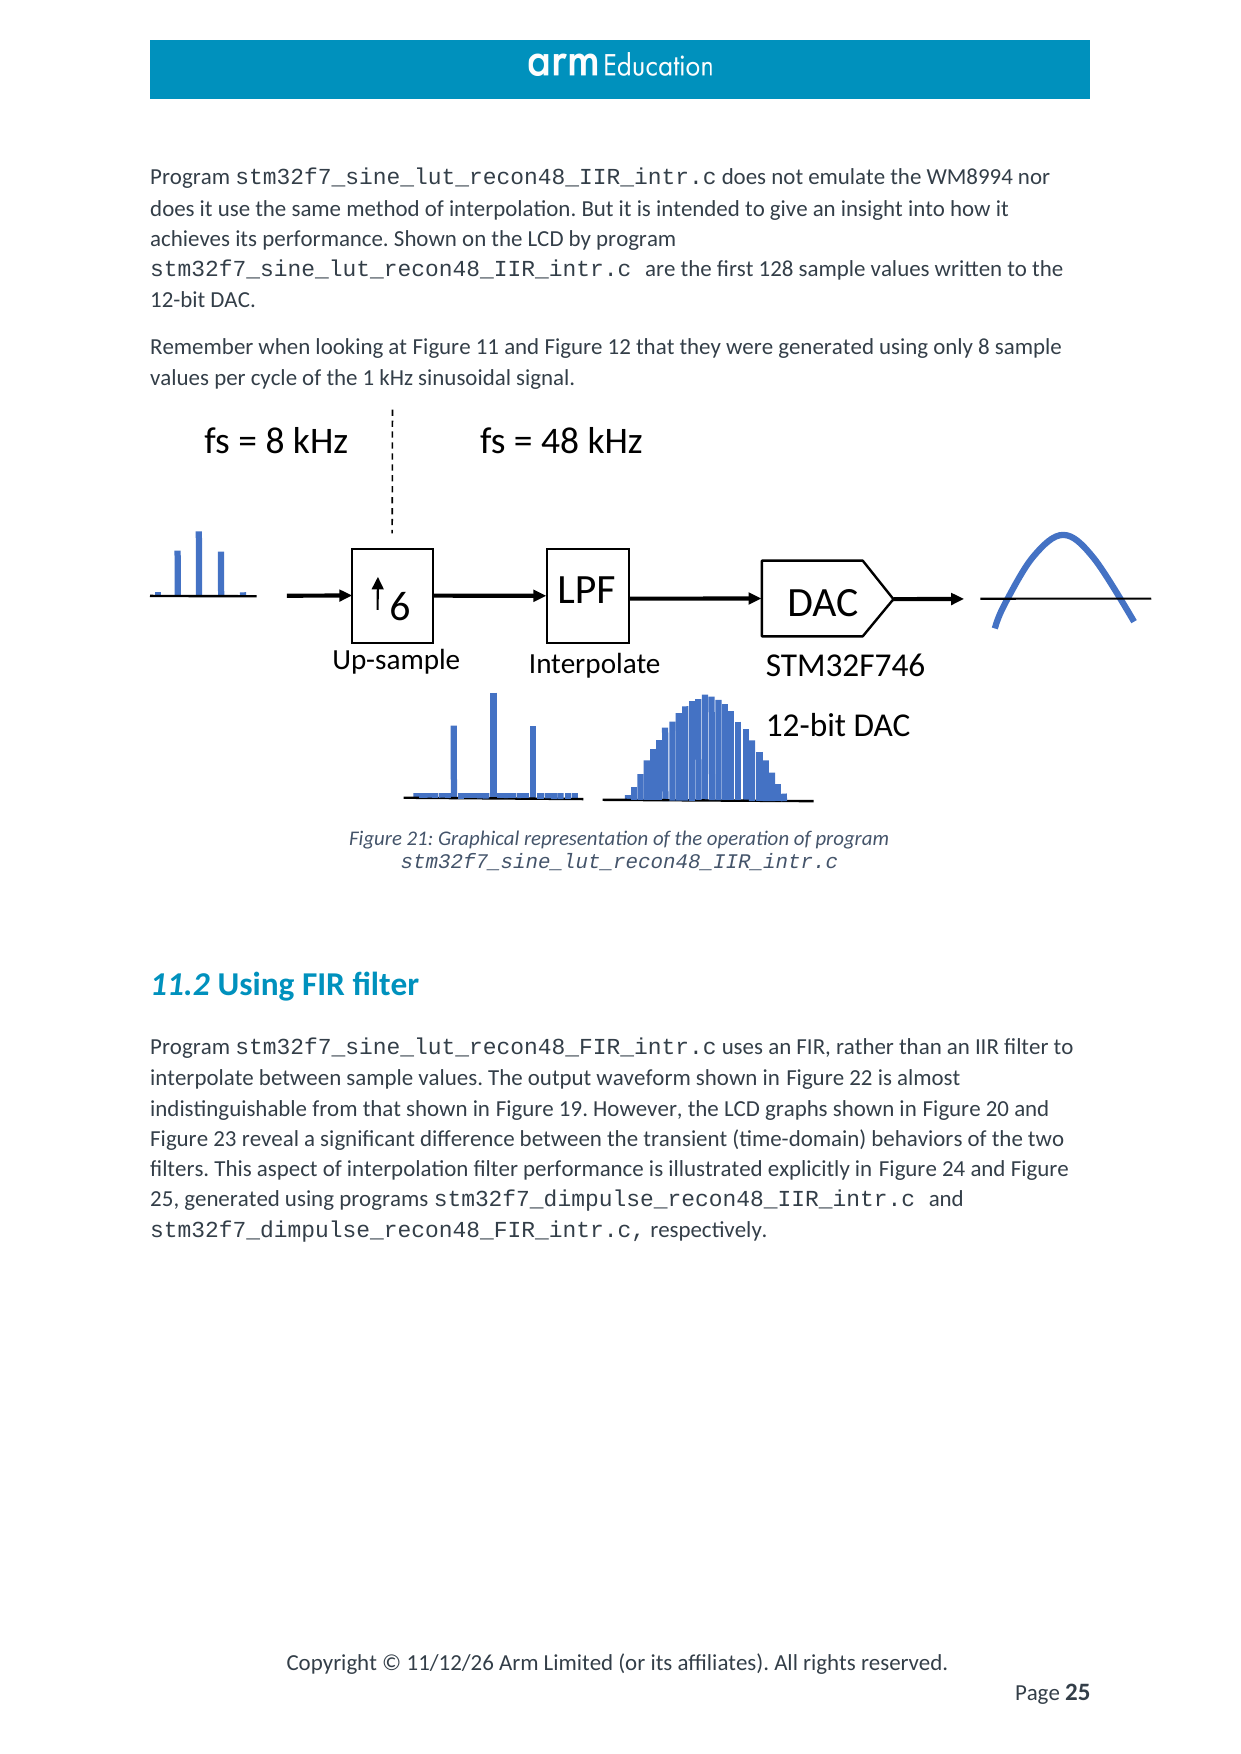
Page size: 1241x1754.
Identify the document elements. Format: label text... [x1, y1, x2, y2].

picture [529, 54, 548, 75]
subtitle Using FIR filter [150, 963, 1090, 1004]
picture [570, 54, 597, 75]
text Program stm32f7_sine_lut_recon48_FIR_intr.c uses an FIR, rather than an IIR filter to interpolate between sample values. The output waveform shown in Figure 22 is almost indistinguishable from that shown in Figure 19. However, the LCD graphs shown in Figure 20 and Figure 23 reveal a significant difference between the transient (time-domain) behaviors of the two filters. This aspect of interpolation filter performance is illustrated explicitly in Figure 24 and Figure 25, generated using programs stm32f7_dimpulse_recon48_IIR_intr.c and stm32f7_dimpulse_recon48_FIR_intr.c, respectively. [150, 1032, 1090, 1245]
picture [675, 58, 679, 75]
picture [606, 55, 615, 75]
picture [554, 54, 566, 75]
text Program stm32f7_sine_lut_recon48_IIR_intr.c does not emulate the WM8994 nor does it use the same method of interpolation. But it is intended to give an insight into how it achieves its performance. Shown on the LCD by program stm32f7_sine_lut_recon48_IIR_intr.c are the first 128 sample values written to the 12-bit DAC. [150, 162, 1090, 314]
text Figure 21: Graphical representation of the operation of program stm32f7_sine_lut_recon48_IIR_intr.c [150, 826, 1090, 874]
text Remember when looking at Figure 11 and Figure 12 that they were generated using only 8 sample values per cycle of the 1 kHz sinusoidal signal. [150, 332, 1090, 391]
